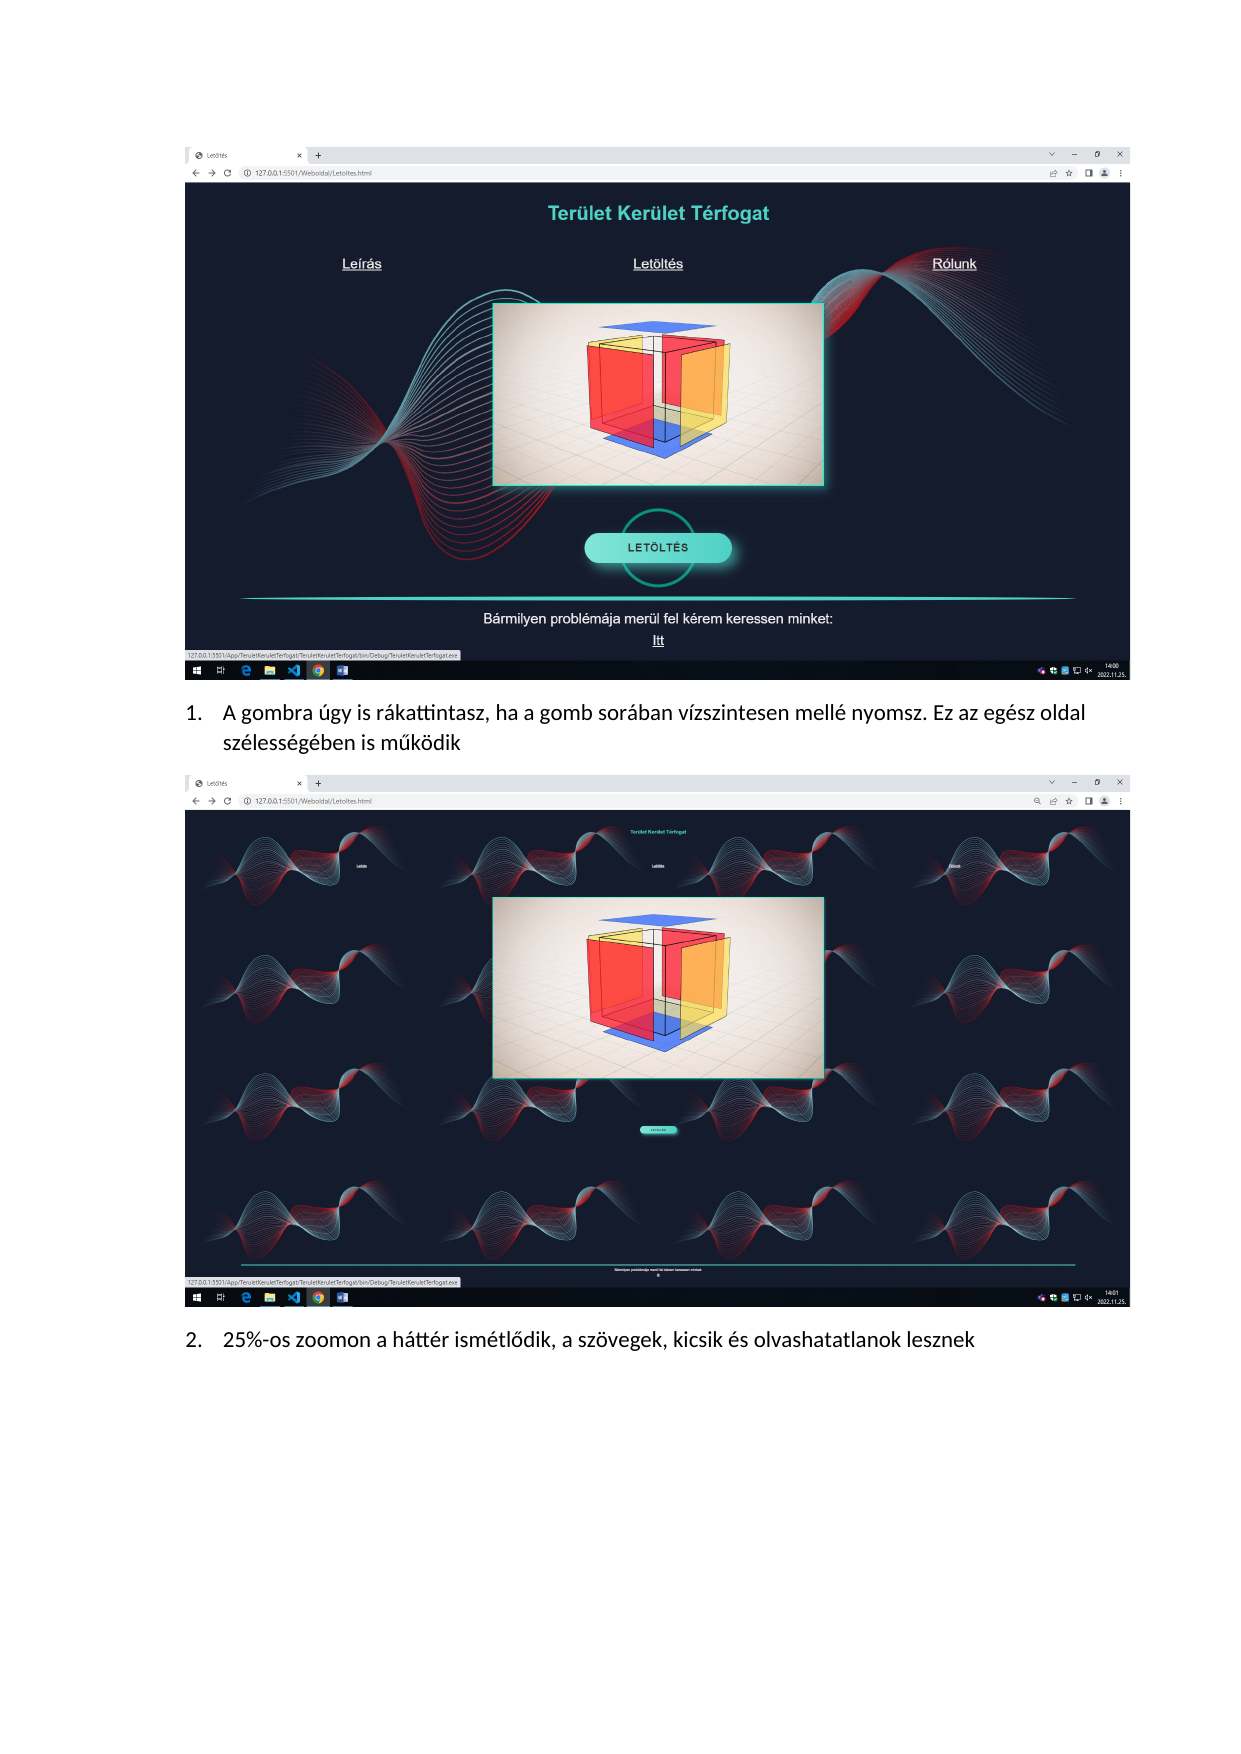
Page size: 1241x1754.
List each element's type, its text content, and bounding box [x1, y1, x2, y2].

list 25%-os zoomon a háttér ismétlődik, a szövegek, kicsik és olvashatatlanok lesznek [185, 1326, 1093, 1353]
picture [185, 775, 1130, 1307]
picture [185, 147, 1130, 680]
list A gombra úgy is rákattintasz, ha a gomb sorában vízszintesen mellé nyomsz. Ez az egész oldal szélességében is működik [185, 698, 1093, 756]
